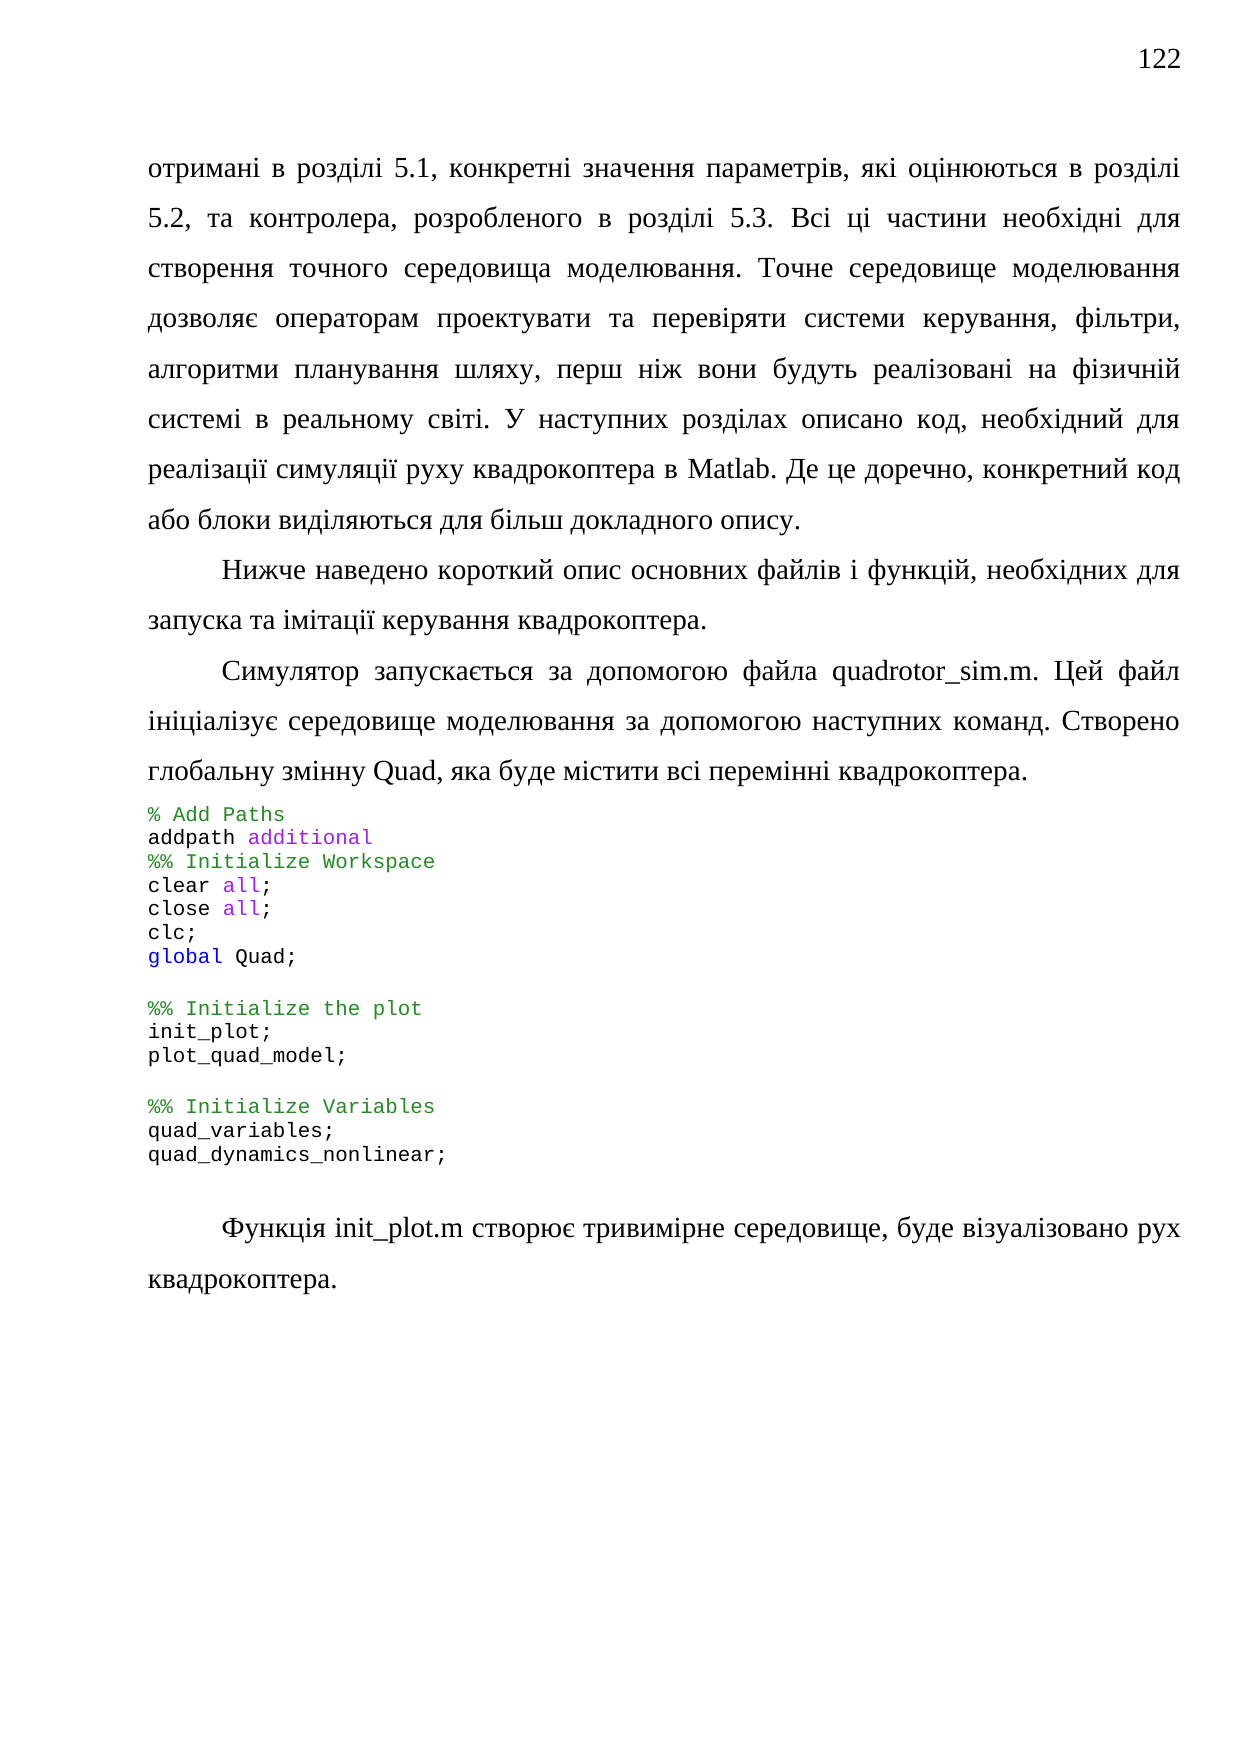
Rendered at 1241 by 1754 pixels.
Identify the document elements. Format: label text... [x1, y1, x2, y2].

text Нижче наведено короткий опис основних файлів і функцій, необхідних для запуска та імітації керування квадрокоптера. [148, 552, 1181, 636]
text close all; [148, 898, 1181, 922]
text plot_quad_model; [148, 1045, 1181, 1068]
text addpath additional [148, 827, 1181, 851]
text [148, 150, 1181, 535]
text quad_variables; [148, 1120, 1181, 1144]
text Симулятор запускається за допомогою файла quadrotor_sim.m. Цей файл ініціалізує середовище моделювання за допомогою наступних команд. Створено глобальну змінну Quad, яка буде містити всі перемінні квадрокоптера. [148, 653, 1181, 787]
text clear all; [148, 875, 1181, 898]
text Функція init_plot.m створює тривимірне середовище, буде візуалізовано рух квадрокоптера. [148, 1211, 1181, 1294]
text %% Initialize the plot [148, 998, 1181, 1021]
text init_plot; [148, 1021, 1181, 1045]
text %% Initialize Variables [148, 1097, 1181, 1120]
text global Quad; [148, 946, 1181, 969]
text clc; [148, 922, 1181, 946]
text % Add Paths [148, 804, 1181, 827]
text %% Initialize Workspace [148, 851, 1181, 875]
text quad_dynamics_nonlinear; [148, 1144, 1181, 1167]
